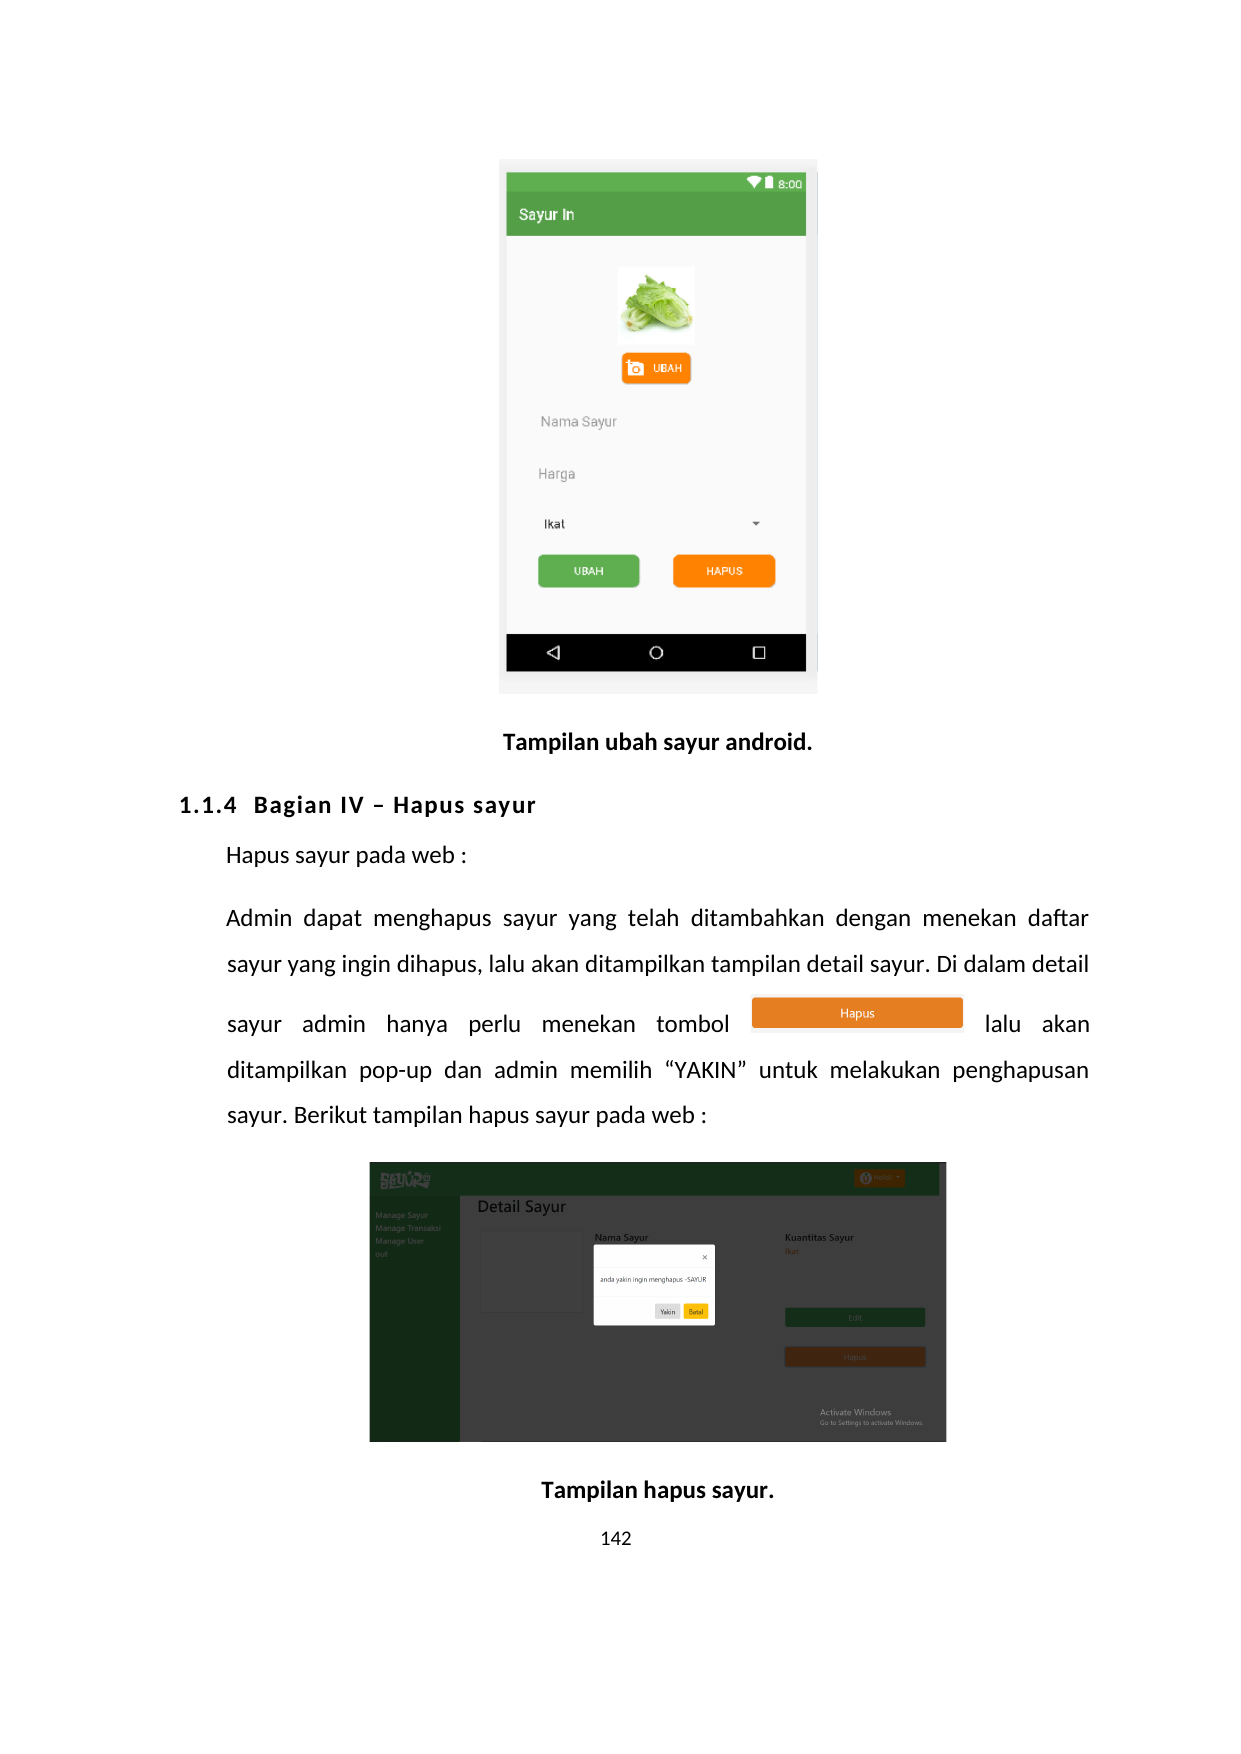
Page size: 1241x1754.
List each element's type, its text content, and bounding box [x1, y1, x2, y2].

picture [369, 1162, 947, 1442]
text Hapus sayur pada web : [226, 839, 1090, 870]
text Tampilan hapus sayur. [226, 1474, 1090, 1505]
text Tampilan ubah sayur android. [226, 726, 1090, 757]
picture [750, 994, 965, 1033]
list Bagian IV – Hapus sayur [179, 789, 1090, 820]
picture [498, 159, 818, 694]
text Admin dapat menghapus sayur yang telah ditambahkan dengan menekan daftar sayur yang ingin dihapus, lalu akan ditampilkan tampilan detail sayur. Di dalam detail sayur admin hanya perlu menekan tombol lalu akan ditampilkan pop-up dan admin memilih “YAKIN” untuk melakukan penghapusan sayur. Berikut tampilan hapus sayur pada web : [226, 903, 1090, 1130]
